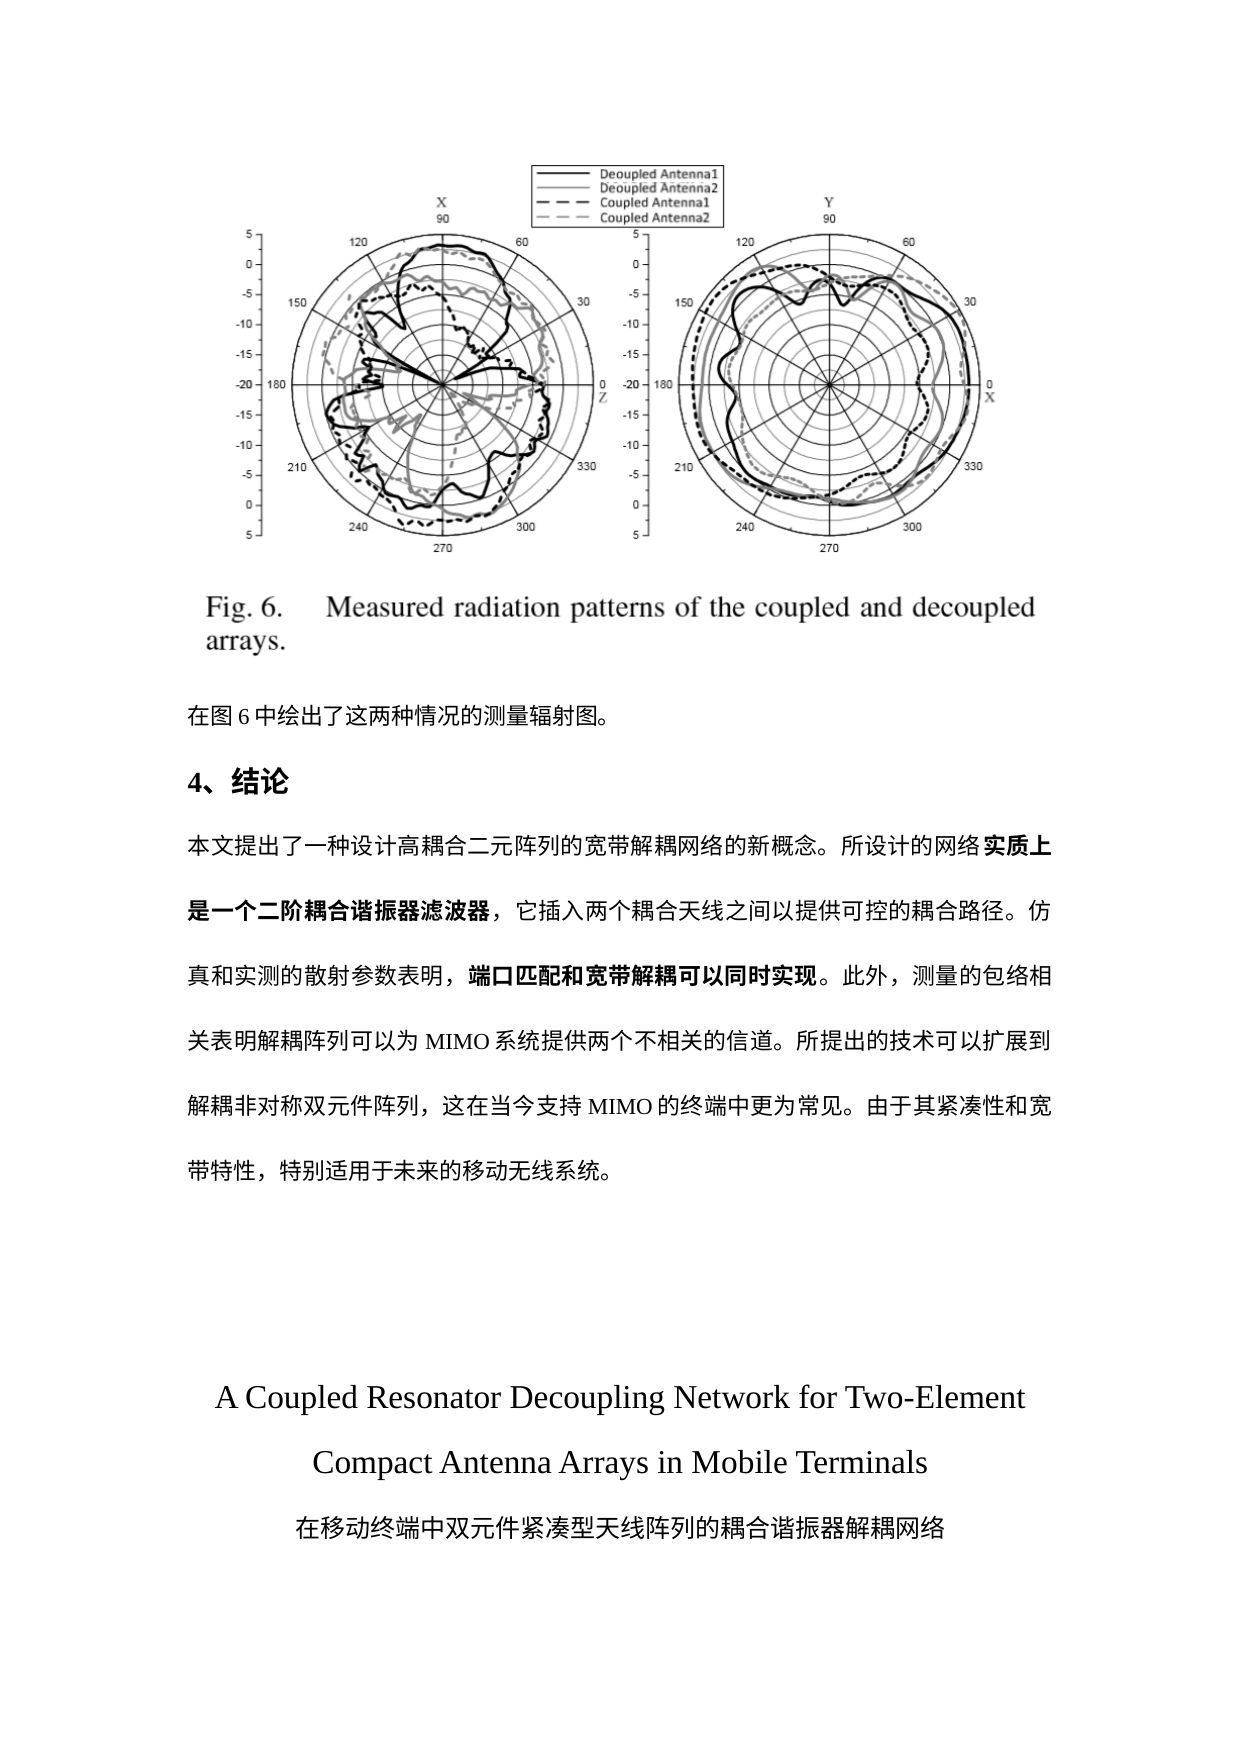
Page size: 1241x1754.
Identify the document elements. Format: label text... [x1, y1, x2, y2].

text A Coupled Resonator Decoupling Network for Two-Element Compact Antenna Arrays in Mobile Terminals [187, 1364, 1053, 1494]
text 本文提出了一种设计高耦合二元阵列的宽带解耦网络的新概念。所设计的网络实质上是一个二阶耦合谐振器滤波器，它插入两个耦合天线之间以提供可控的耦合路径。仿真和实测的散射参数表明，端口匹配和宽带解耦可以同时实现。此外，测量的包络相关表明解耦阵列可以为MIMO系统提供两个不相关的信道。所提出的技术可以扩展到解耦非对称双元件阵列，这在当今支持MIMO的终端中更为常见。由于其紧凑性和宽带特性，特别适用于未来的移动无线系统。 [187, 812, 1053, 1202]
picture [187, 162, 1053, 657]
text 在移动终端中双元件紧凑型天线阵列的耦合谐振器解耦网络 [187, 1494, 1053, 1559]
text 在图6中绘出了这两种情况的测量辐射图。 [187, 682, 1053, 747]
text 4、结论 [187, 747, 1053, 812]
